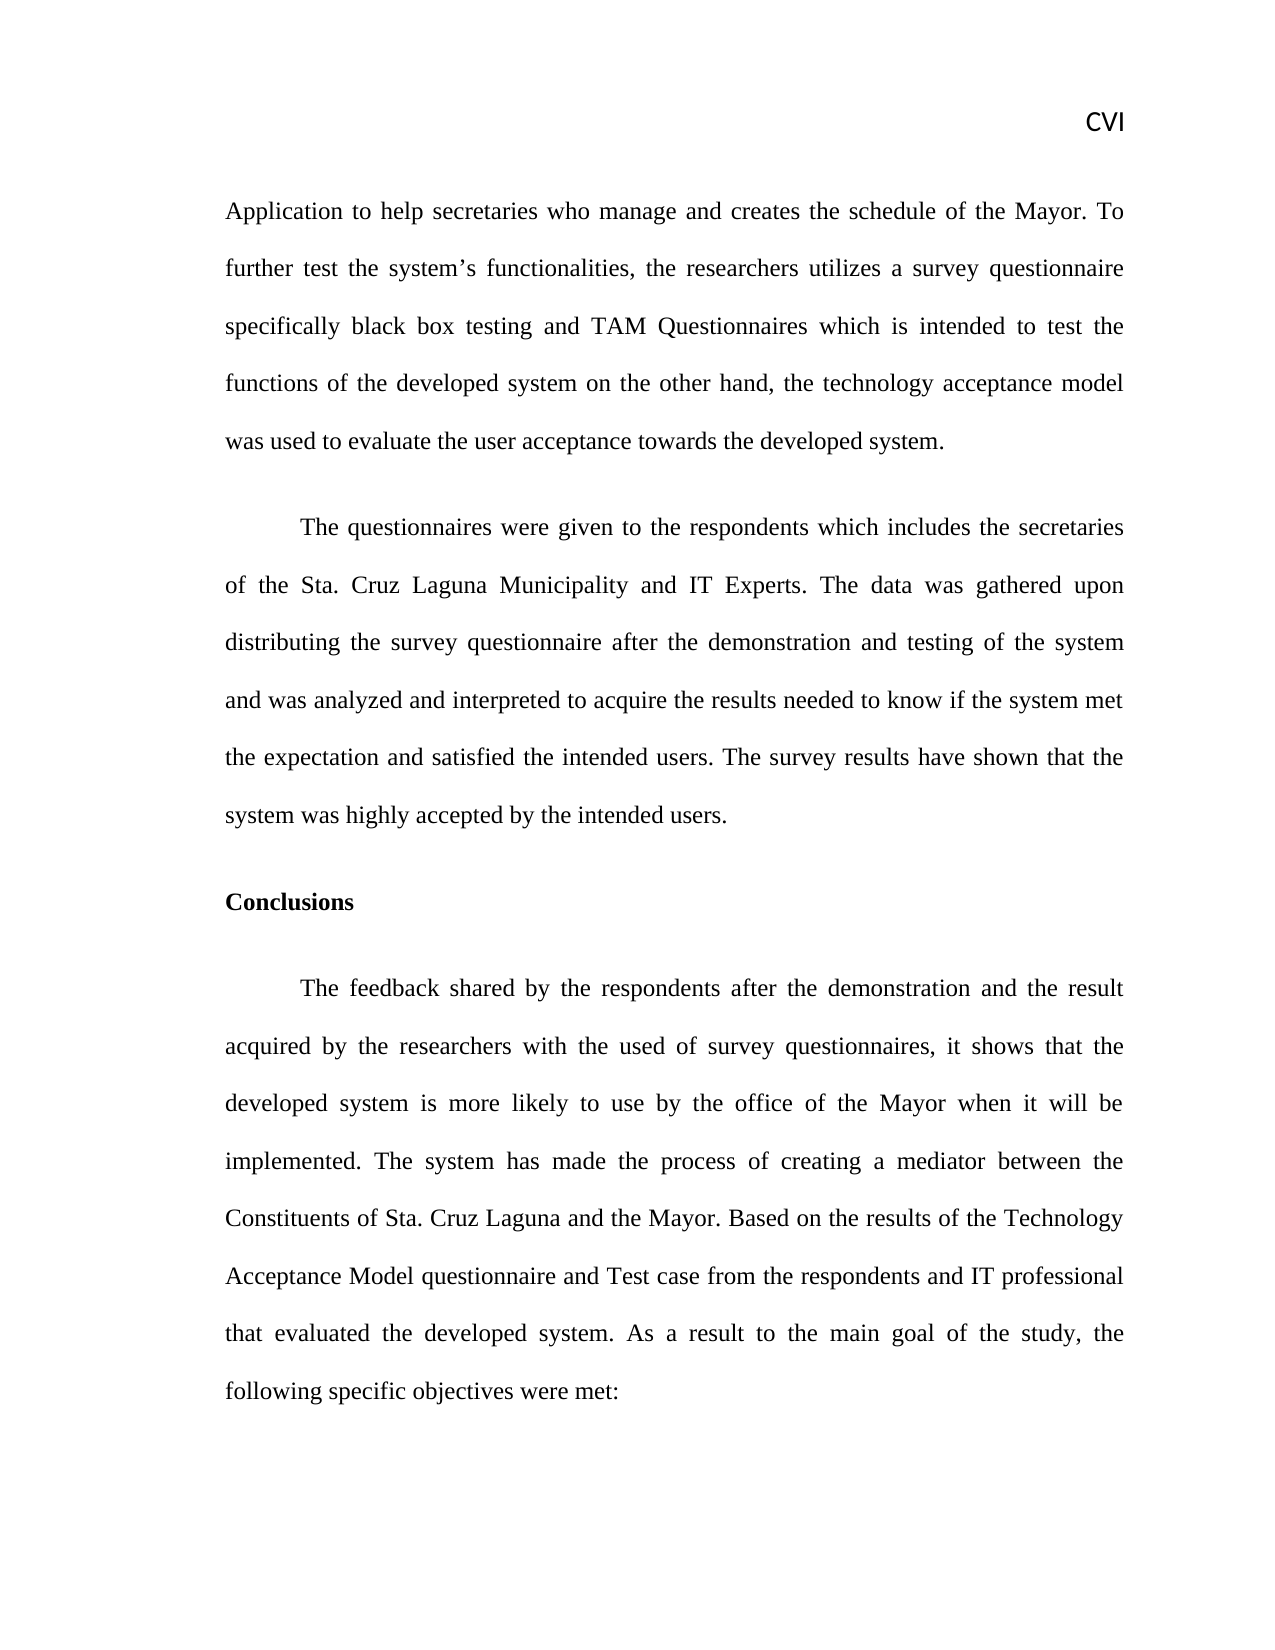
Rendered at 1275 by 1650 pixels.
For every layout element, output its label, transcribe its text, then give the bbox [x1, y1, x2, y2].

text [225, 196, 1125, 454]
text The questionnaires were given to the respondents which includes the secretaries of the Sta. Cruz Laguna Municipality and IT Experts. The data was gathered upon distributing the survey questionnaire after the demonstration and testing of the system and was analyzed and interpreted to acquire the results needed to know if the system met the expectation and satisfied the intended users. The survey results have shown that the system was highly accepted by the intended users. [225, 512, 1125, 829]
text The feedback shared by the respondents after the demonstration and the result acquired by the researchers with the used of survey questionnaires, it shows that the developed system is more likely to use by the office of the Mayor when it will be implemented. The system has made the process of creating a mediator between the Constituents of Sta. Cruz Laguna and the Mayor. Based on the results of the Technology Acceptance Model questionnaire and Test case from the respondents and IT professional that evaluated the developed system. As a result to the main goal of the study, the following specific objectives were met: [225, 973, 1125, 1404]
text Conclusions [225, 887, 1125, 915]
